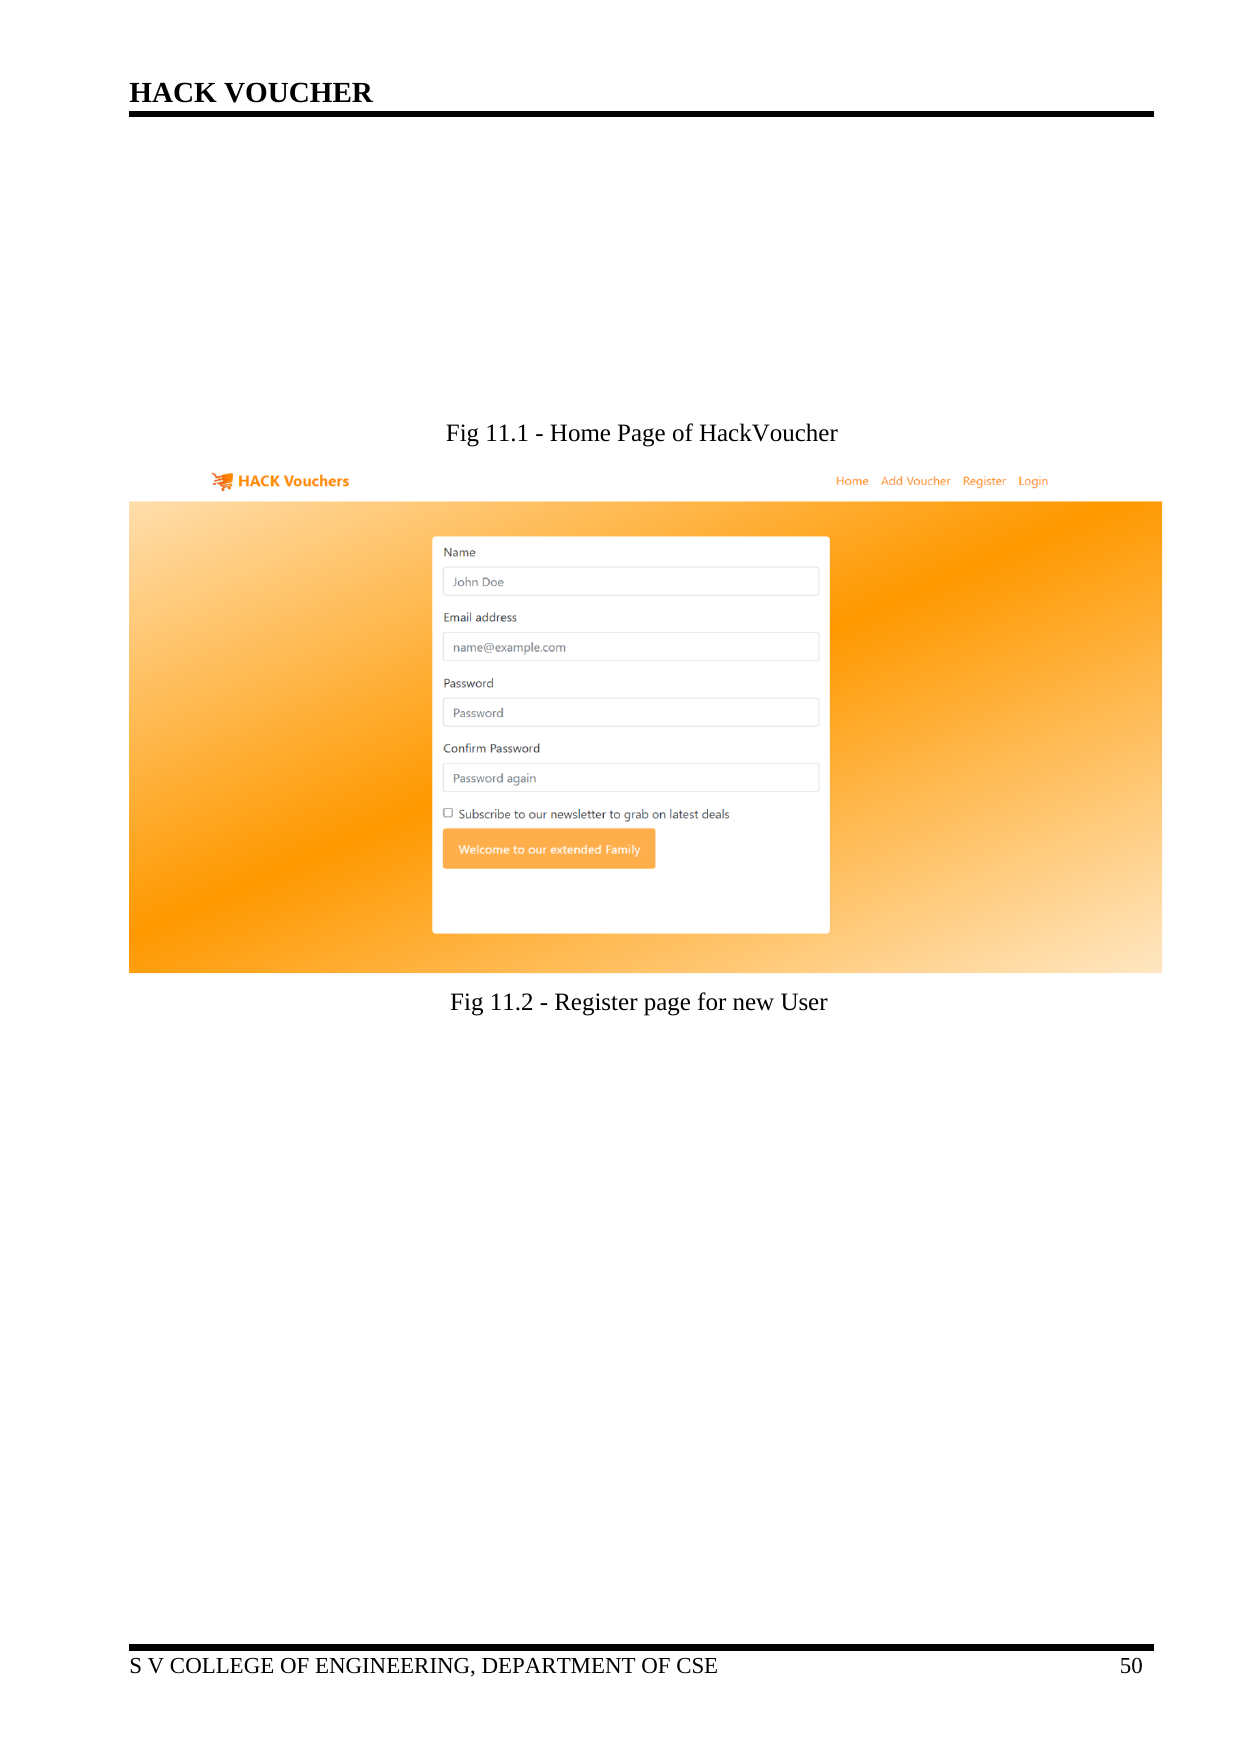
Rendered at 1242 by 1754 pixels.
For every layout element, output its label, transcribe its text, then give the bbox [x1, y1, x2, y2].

text Fig 11.1 - Home Page of HackVoucher [129, 418, 1154, 447]
picture [129, 461, 1163, 974]
text Fig 11.2 - Register page for new User [129, 987, 1154, 1016]
